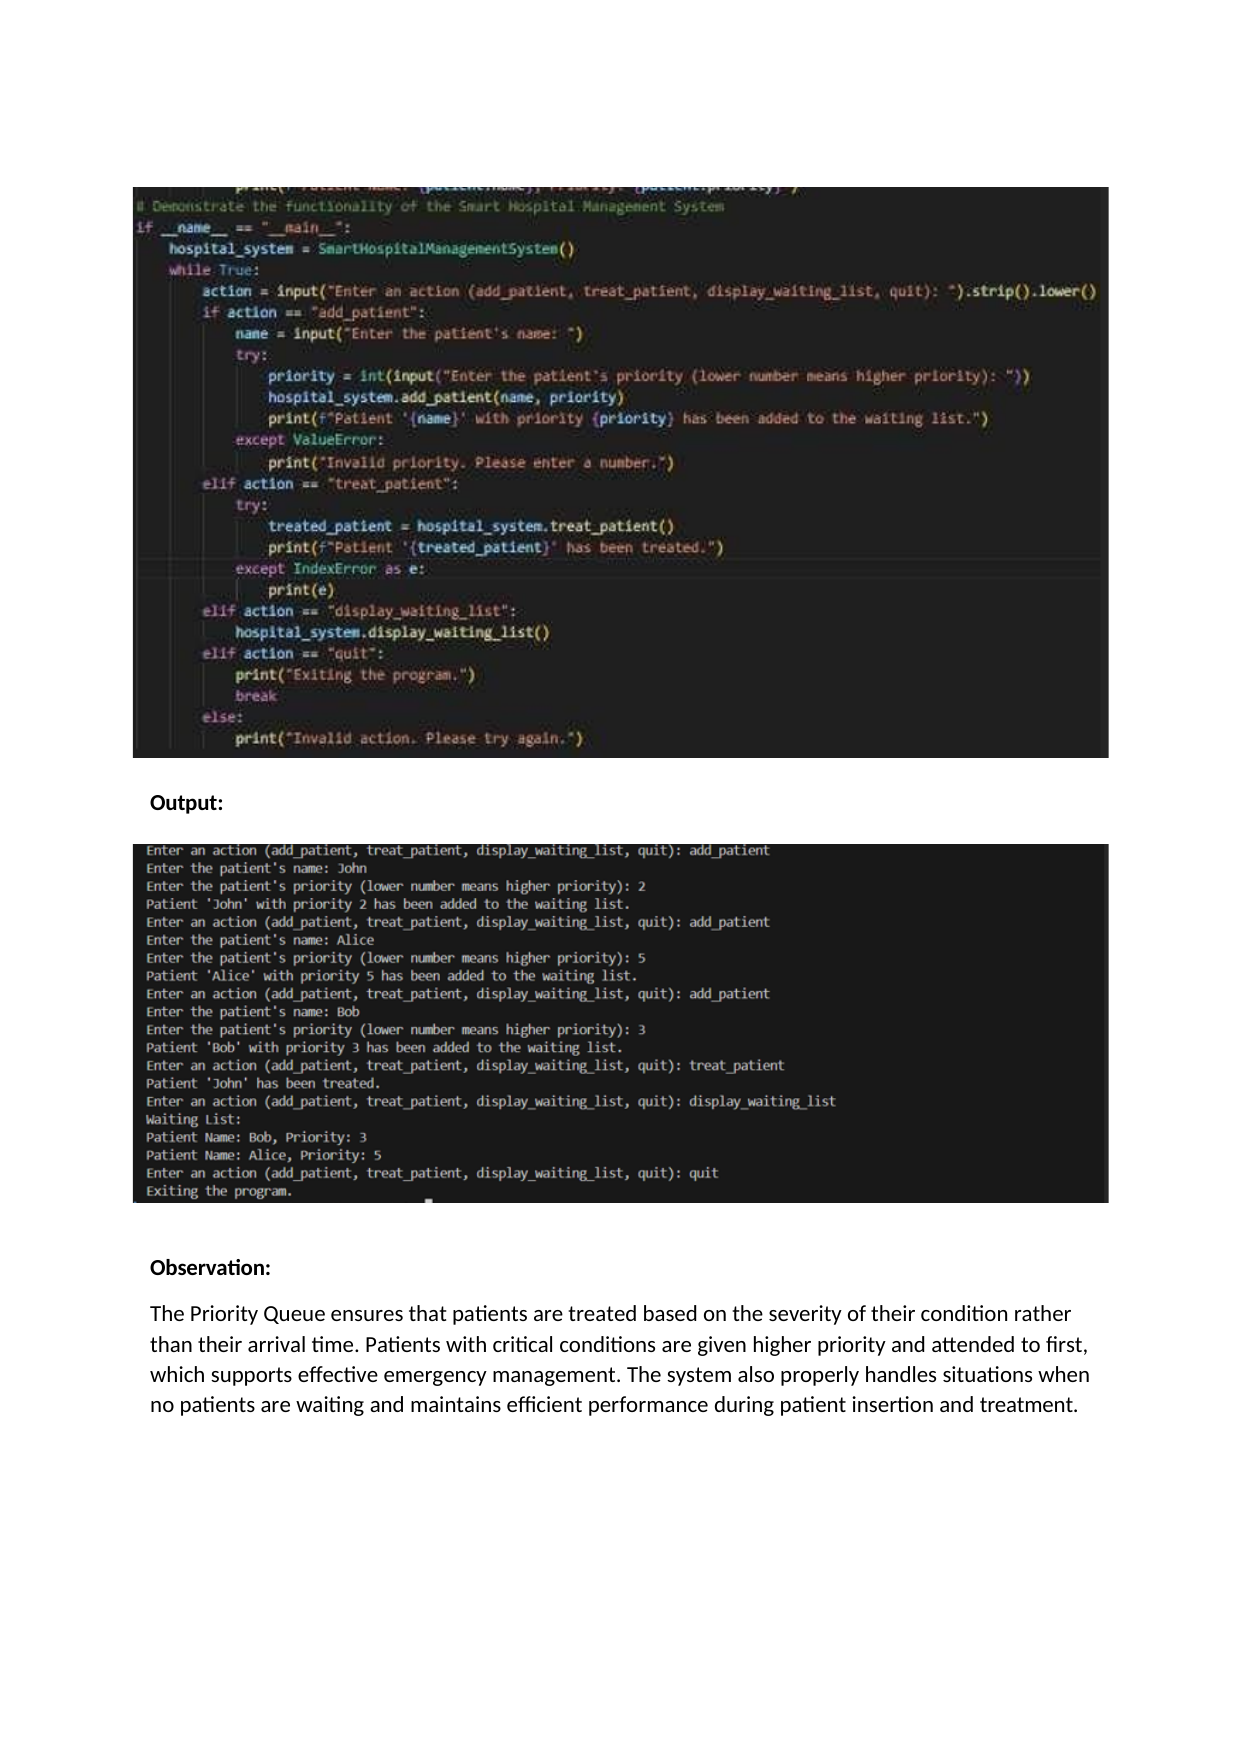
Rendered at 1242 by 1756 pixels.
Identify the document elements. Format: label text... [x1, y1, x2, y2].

text Output: [150, 788, 1109, 816]
picture [132, 844, 1109, 1203]
text The Priority Queue ensures that patients are treated based on the severity of their condition rather than their arrival time. Patients with critical conditions are given higher priority and attended to first, which supports effective emergency management. The system also properly handles situations when no patients are waiting and maintains efficient performance during patient insertion and treatment. [150, 1299, 1092, 1418]
picture [132, 187, 1109, 758]
text Observation: [150, 1253, 1109, 1281]
